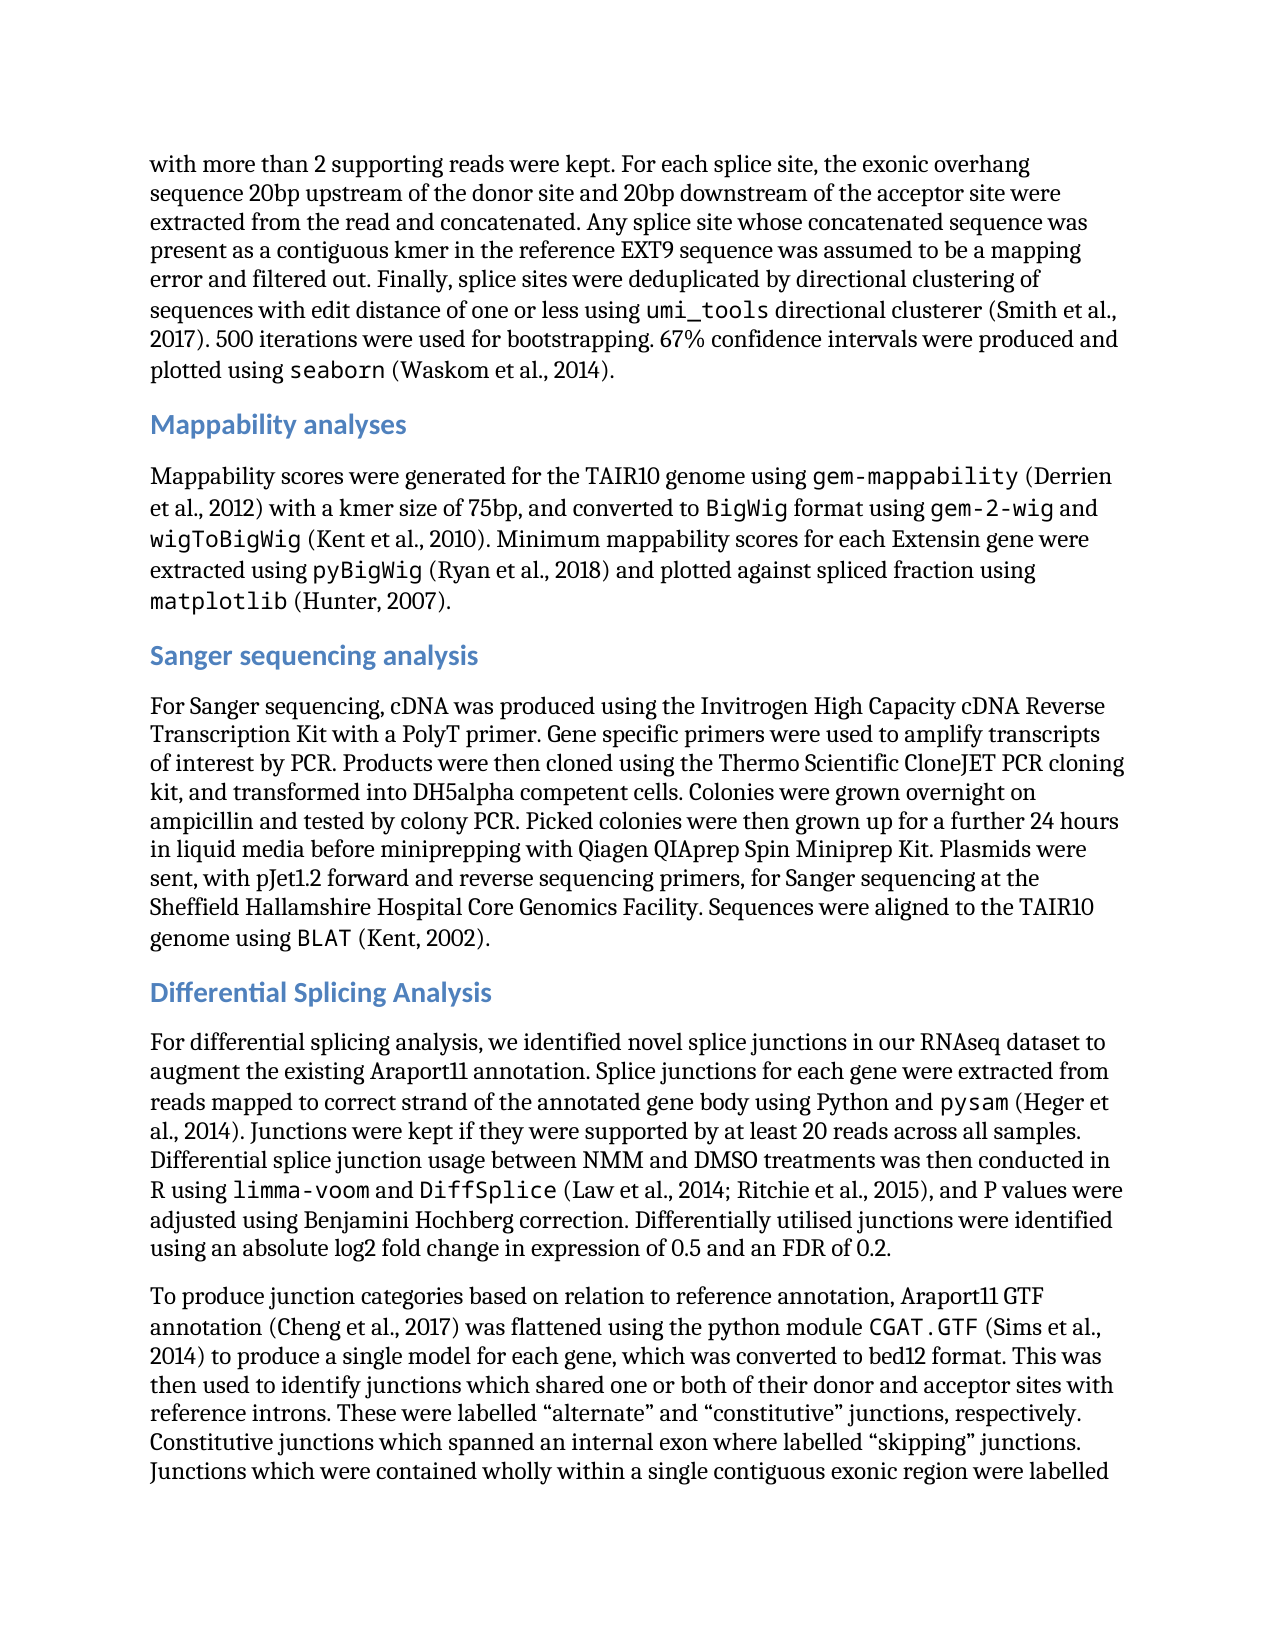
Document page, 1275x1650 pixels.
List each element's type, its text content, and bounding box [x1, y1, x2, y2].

text For Sanger sequencing, cDNA was produced using the Invitrogen High Capacity cDNA Reverse Transcription Kit with a PolyT primer. Gene specific primers were used to amplify transcripts of interest by PCR. Products were then cloned using the Thermo Scientific CloneJET PCR cloning kit, and transformed into DH5alpha competent cells. Colonies were grown overnight on ampicillin and tested by colony PCR. Picked colonies were then grown up for a further 24 hours in liquid media before miniprepping with Qiagen QIAprep Spin Miniprep Kit. Plasmids were sent, with pJet1.2 forward and reverse sequencing primers, for Sanger sequencing at the Sheffield Hallamshire Hospital Core Genomics Facility. Sequences were aligned to the TAIR10 genome using BLAT (Kent, 2002). [150, 692, 1125, 953]
text For differential splicing analysis, we identified novel splice junctions in our RNAseq dataset to augment the existing Araport11 annotation. Splice junctions for each gene were extracted from reads mapped to correct strand of the annotated gene body using Python and pysam (Heger et al., 2014). Junctions were kept if they were supported by at least 20 reads across all samples. Differential splice junction usage between NMM and DMSO treatments was then conducted in R using limma-voom and DiffSplice (Law et al., 2014; Ritchie et al., 2015), and P values were adjusted using Benjamini Hochberg correction. Differentially utilised junctions were identified using an absolute log2 fold change in expression of 0.5 and an FDR of 0.2. [150, 1028, 1125, 1263]
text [150, 1282, 1125, 1486]
subtitle Differential Splicing Analysis [150, 974, 1125, 1009]
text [150, 150, 1125, 385]
text Mappability scores were generated for the TAIR10 genome using gem-mappability (Derrien et al., 2012) with a kmer size of 75bp, and converted to BigWig format using gem-2-wig and wigToBigWig (Kent et al., 2010). Minimum mappability scores for each Extensin gene were extracted using pyBigWig (Ryan et al., 2018) and plotted against spliced fraction using matplotlib (Hunter, 2007). [150, 460, 1125, 616]
subtitle Sanger sequencing analysis [150, 637, 1125, 673]
subtitle Mappability analyses [150, 406, 1125, 441]
